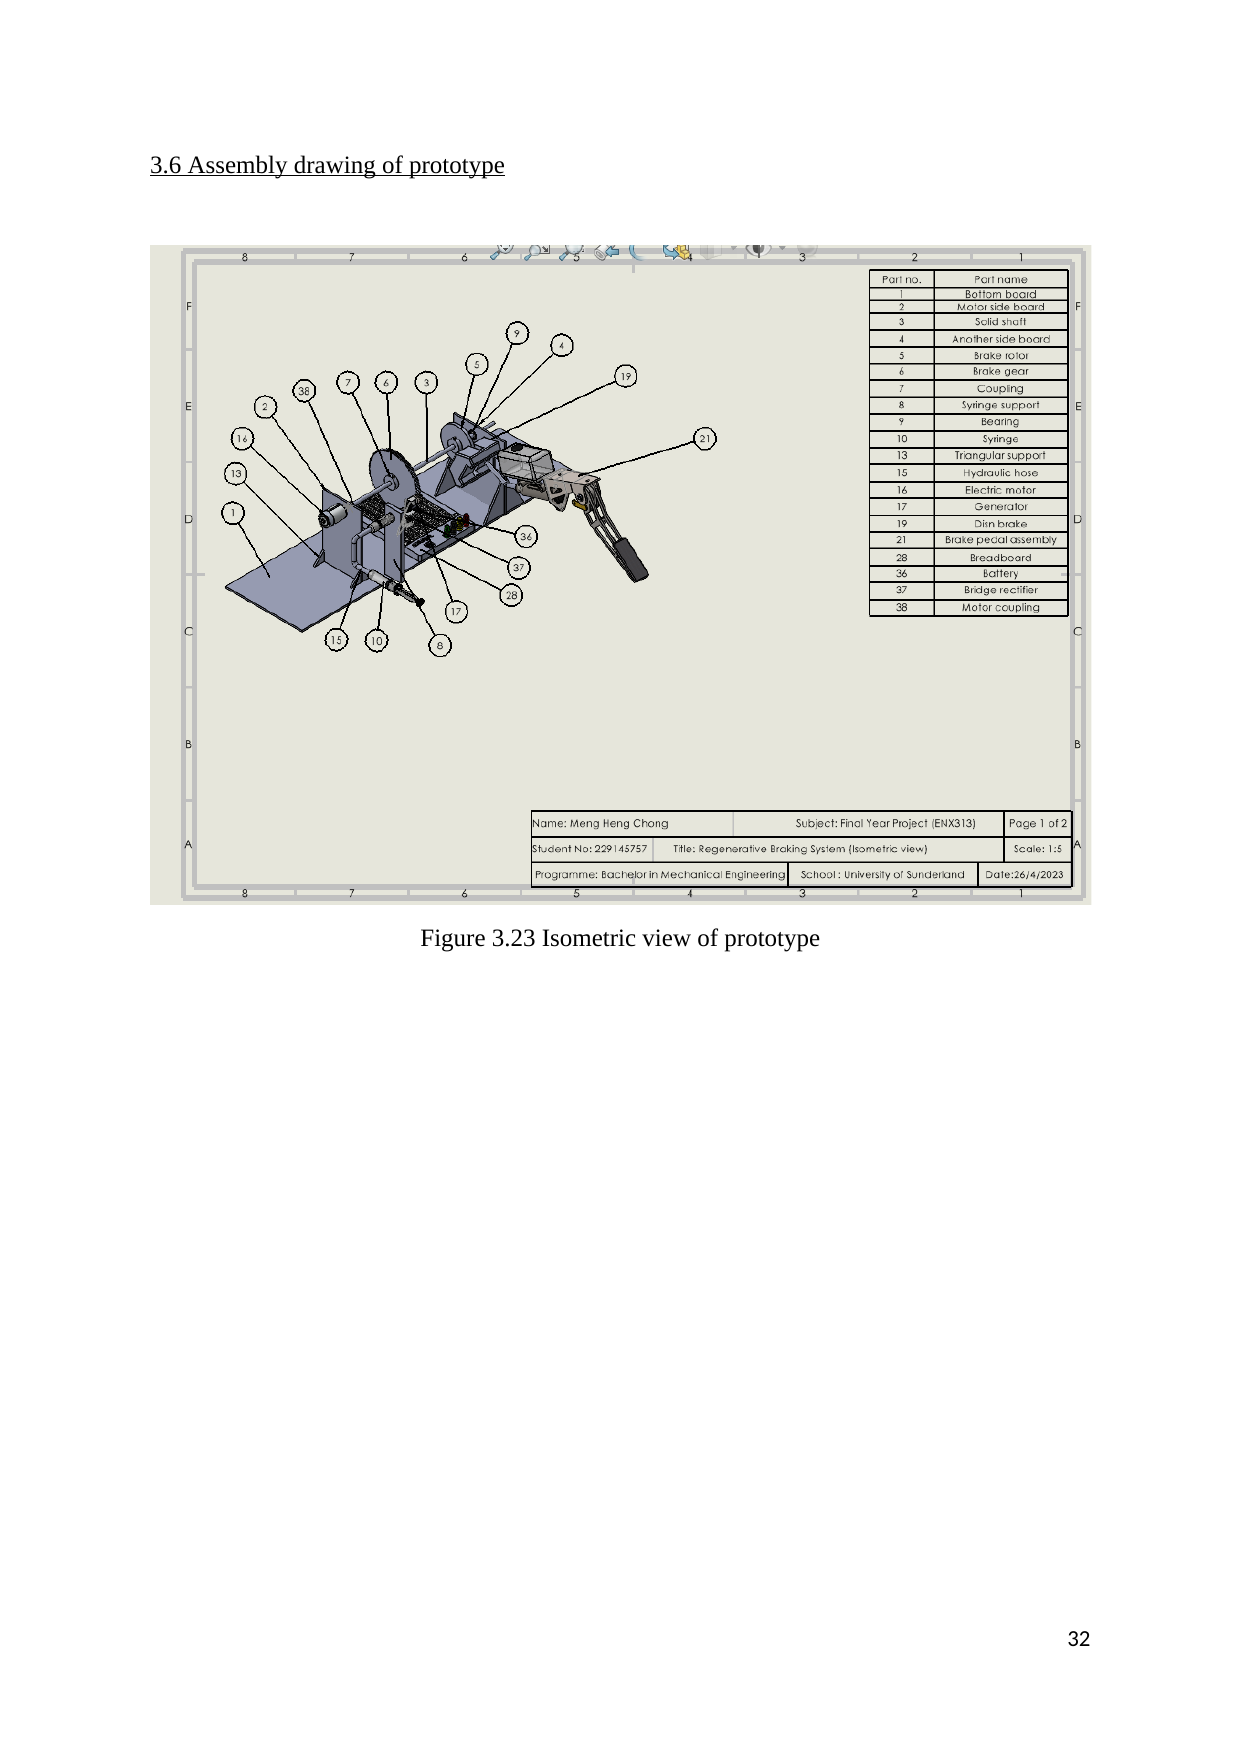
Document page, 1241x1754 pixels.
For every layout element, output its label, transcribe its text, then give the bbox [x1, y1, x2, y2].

picture [150, 245, 1092, 905]
text 3.6 Assembly drawing of prototype [150, 150, 1090, 179]
text Figure 3.23 Isometric view of prototype [150, 923, 1090, 952]
